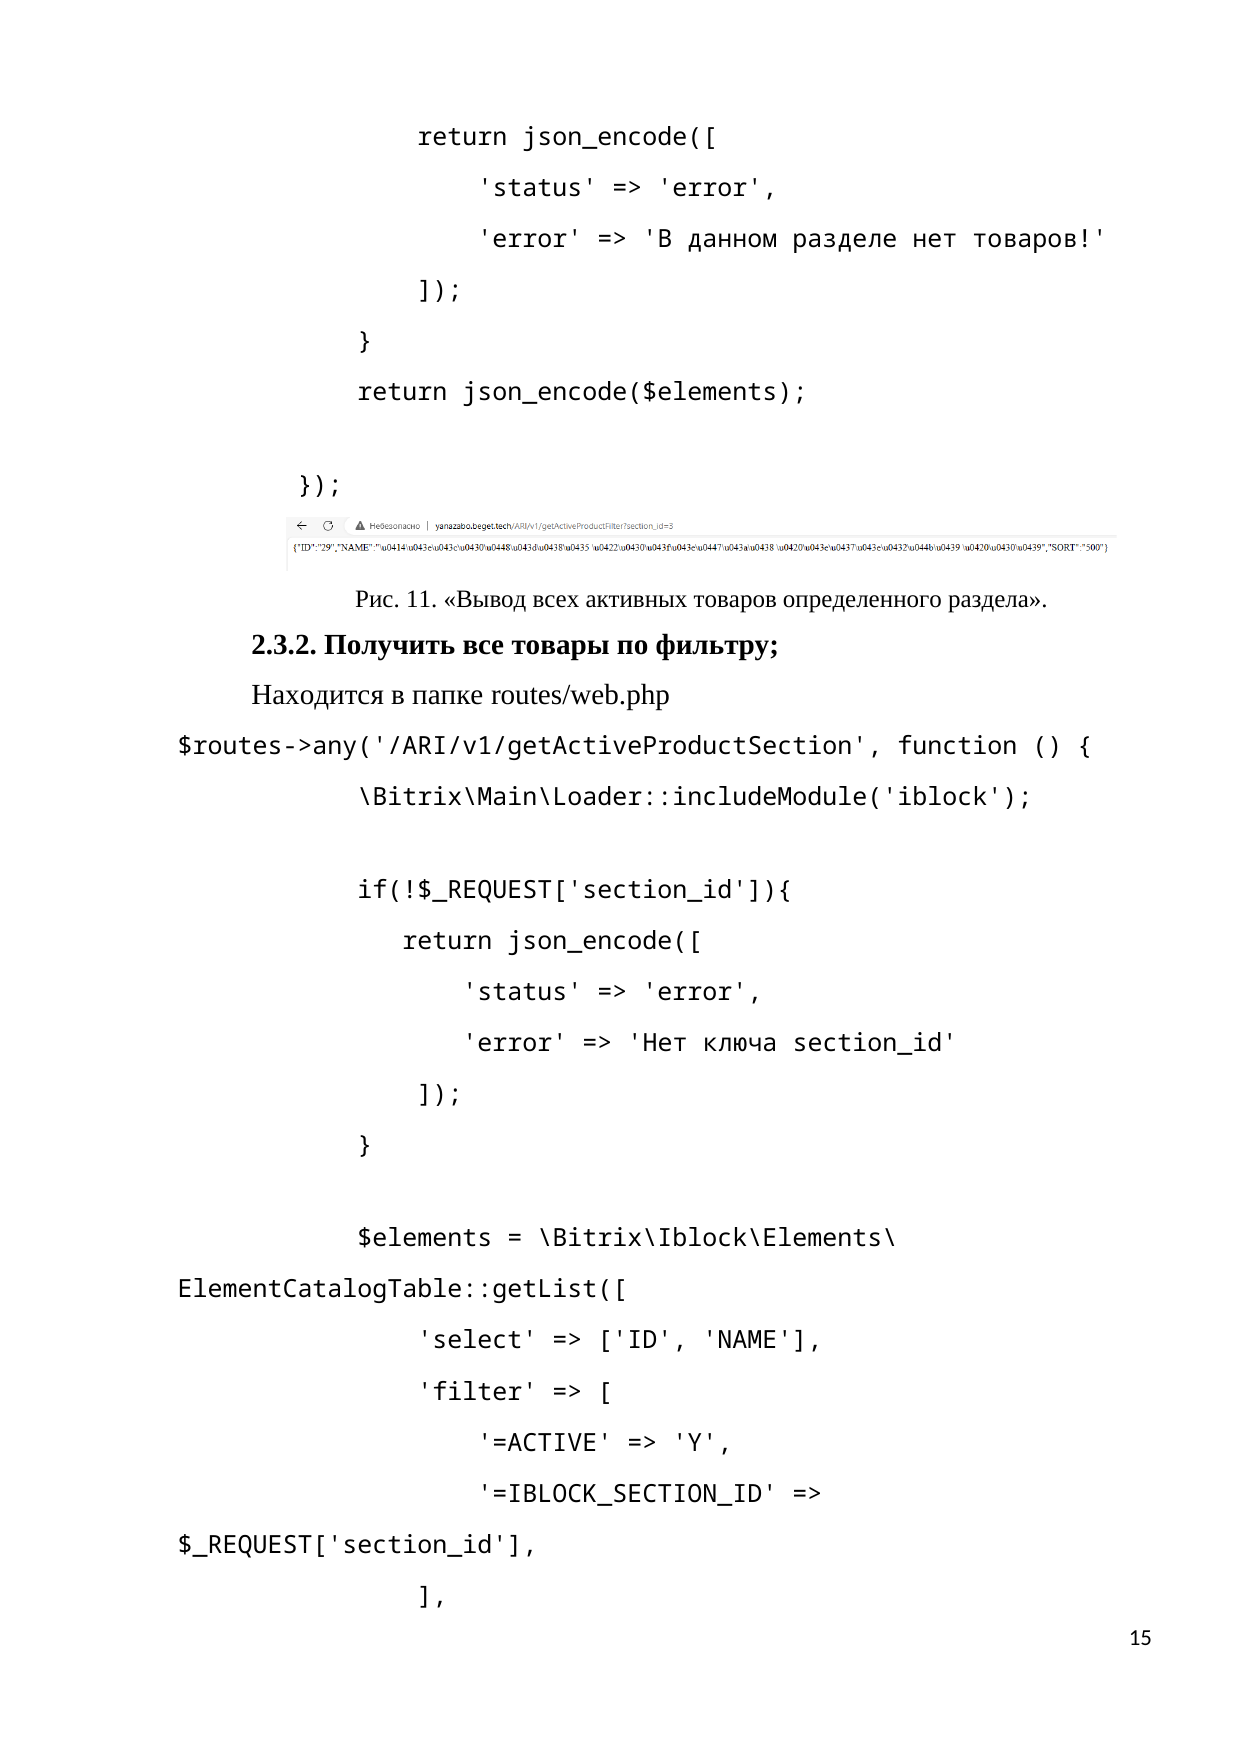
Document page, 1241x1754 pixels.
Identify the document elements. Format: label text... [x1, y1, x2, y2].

text Находится в папке routes/web.php [177, 677, 1152, 711]
text 'error' => 'В данном разделе нет товаров!' [177, 220, 1152, 254]
subtitle 2.3.2. Получить все товары по фильтру; [177, 627, 1152, 661]
text '=IBLOCK_SECTION_ID' => $_REQUEST['section_id'], [177, 1475, 1152, 1560]
text \Bitrix\Main\Loader::includeModule('iblock'); [177, 779, 1152, 813]
picture [286, 517, 1117, 571]
text return json_encode([ [177, 923, 1152, 957]
text ]); [177, 271, 1152, 305]
text if(!$_REQUEST['section_id']){ [177, 872, 1152, 906]
text $routes->any('/ARI/v1/getActiveProductSection', function () { [177, 728, 1152, 762]
text ], [177, 1577, 1152, 1611]
text 'status' => 'error', [177, 169, 1152, 203]
text 'filter' => [ [177, 1373, 1152, 1407]
text return json_encode($elements); [177, 373, 1152, 407]
text }); [177, 466, 1152, 500]
text 'status' => 'error', [177, 974, 1152, 1008]
text ]); [177, 1076, 1152, 1110]
text } [177, 1127, 1152, 1161]
text $elements = \Bitrix\Iblock\Elements\ElementCatalogTable::getList([ [177, 1220, 1152, 1305]
text Рис. 11. «Вывод всех активных товаров определенного раздела». [177, 584, 1152, 613]
text 'select' => ['ID', 'NAME'], [177, 1322, 1152, 1356]
text return json_encode([ [177, 118, 1152, 152]
text '=ACTIVE' => 'Y', [177, 1424, 1152, 1458]
text 'error' => 'Нет ключа section_id' [177, 1025, 1152, 1059]
text } [177, 322, 1152, 356]
